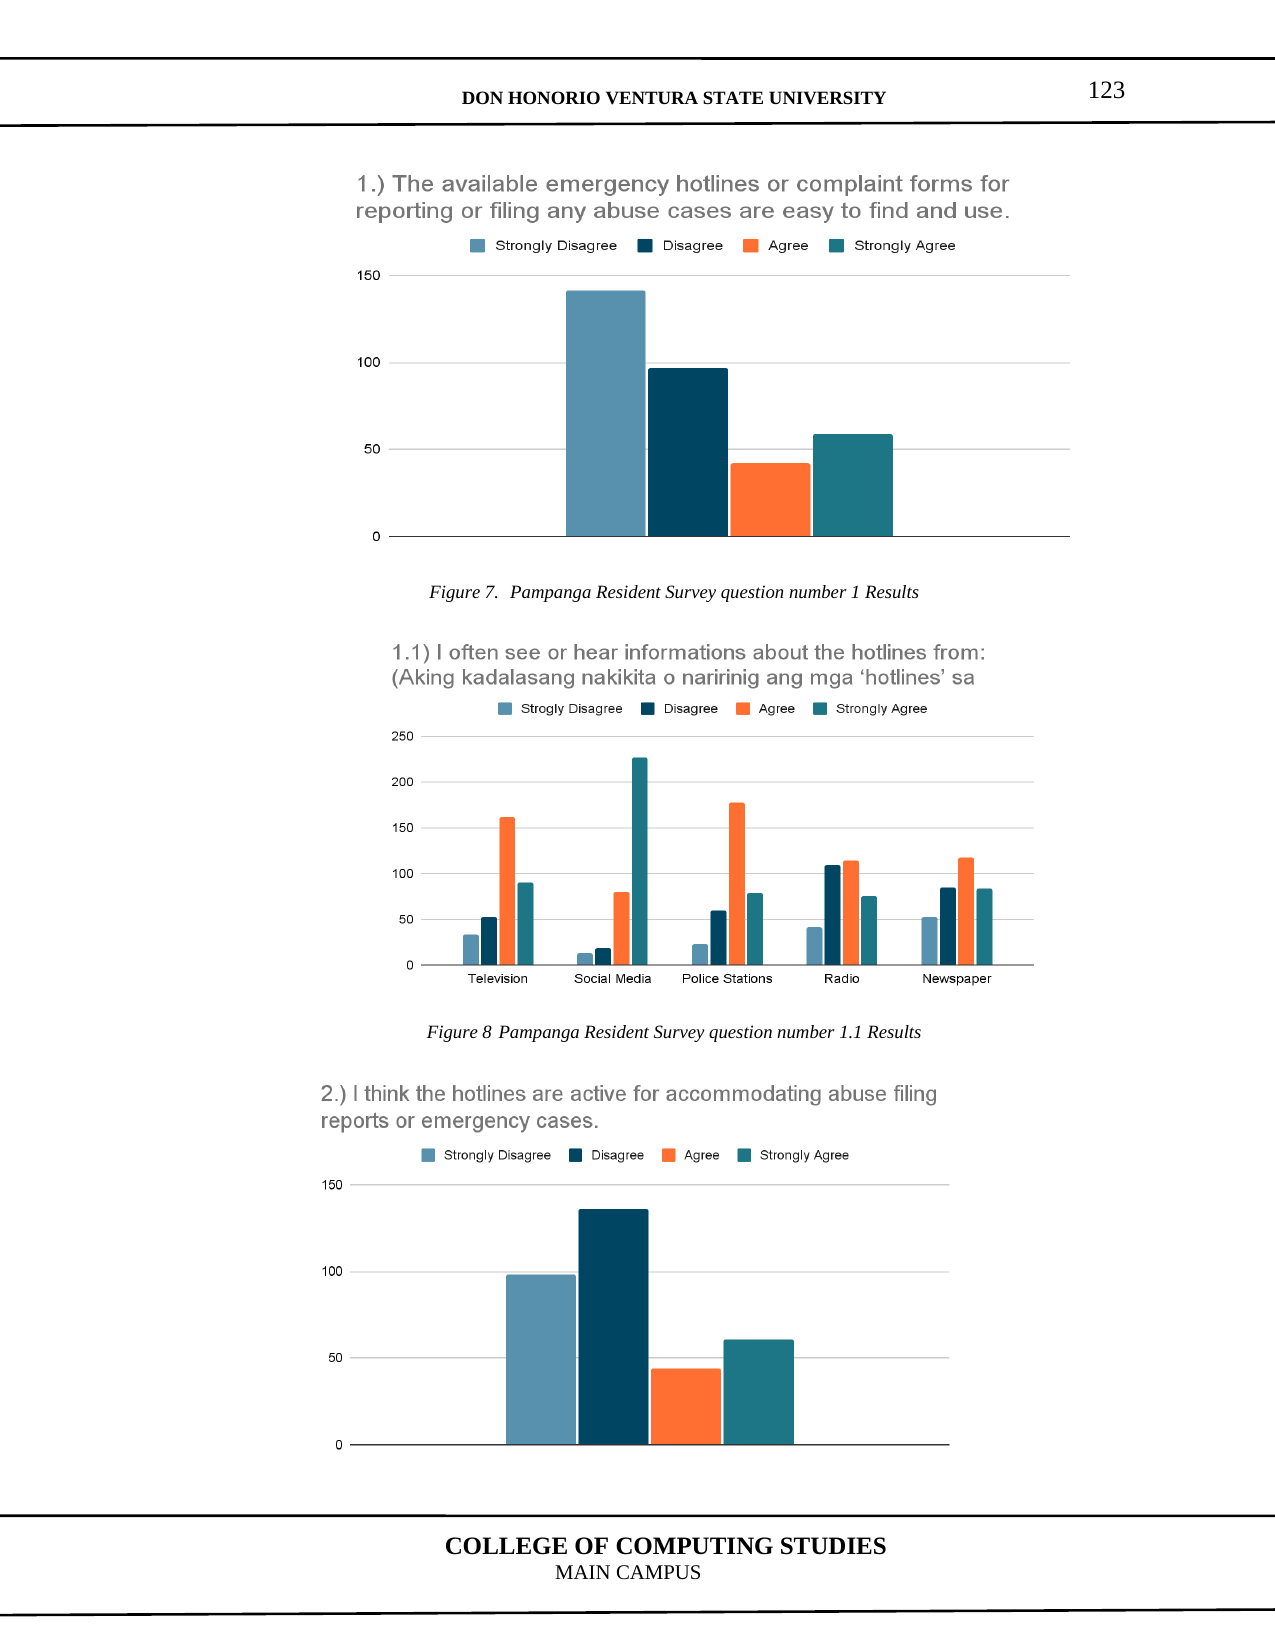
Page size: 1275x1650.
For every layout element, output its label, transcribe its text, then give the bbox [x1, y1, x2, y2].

picture [332, 150, 1093, 565]
text Figure 8 Pampanga Resident Survey question number 1.1 Results [225, 1021, 1125, 1043]
text Figure 7. Pampanga Resident Survey question number 1 Results [225, 581, 1125, 603]
picture [300, 1059, 970, 1473]
picture [370, 619, 1055, 1005]
